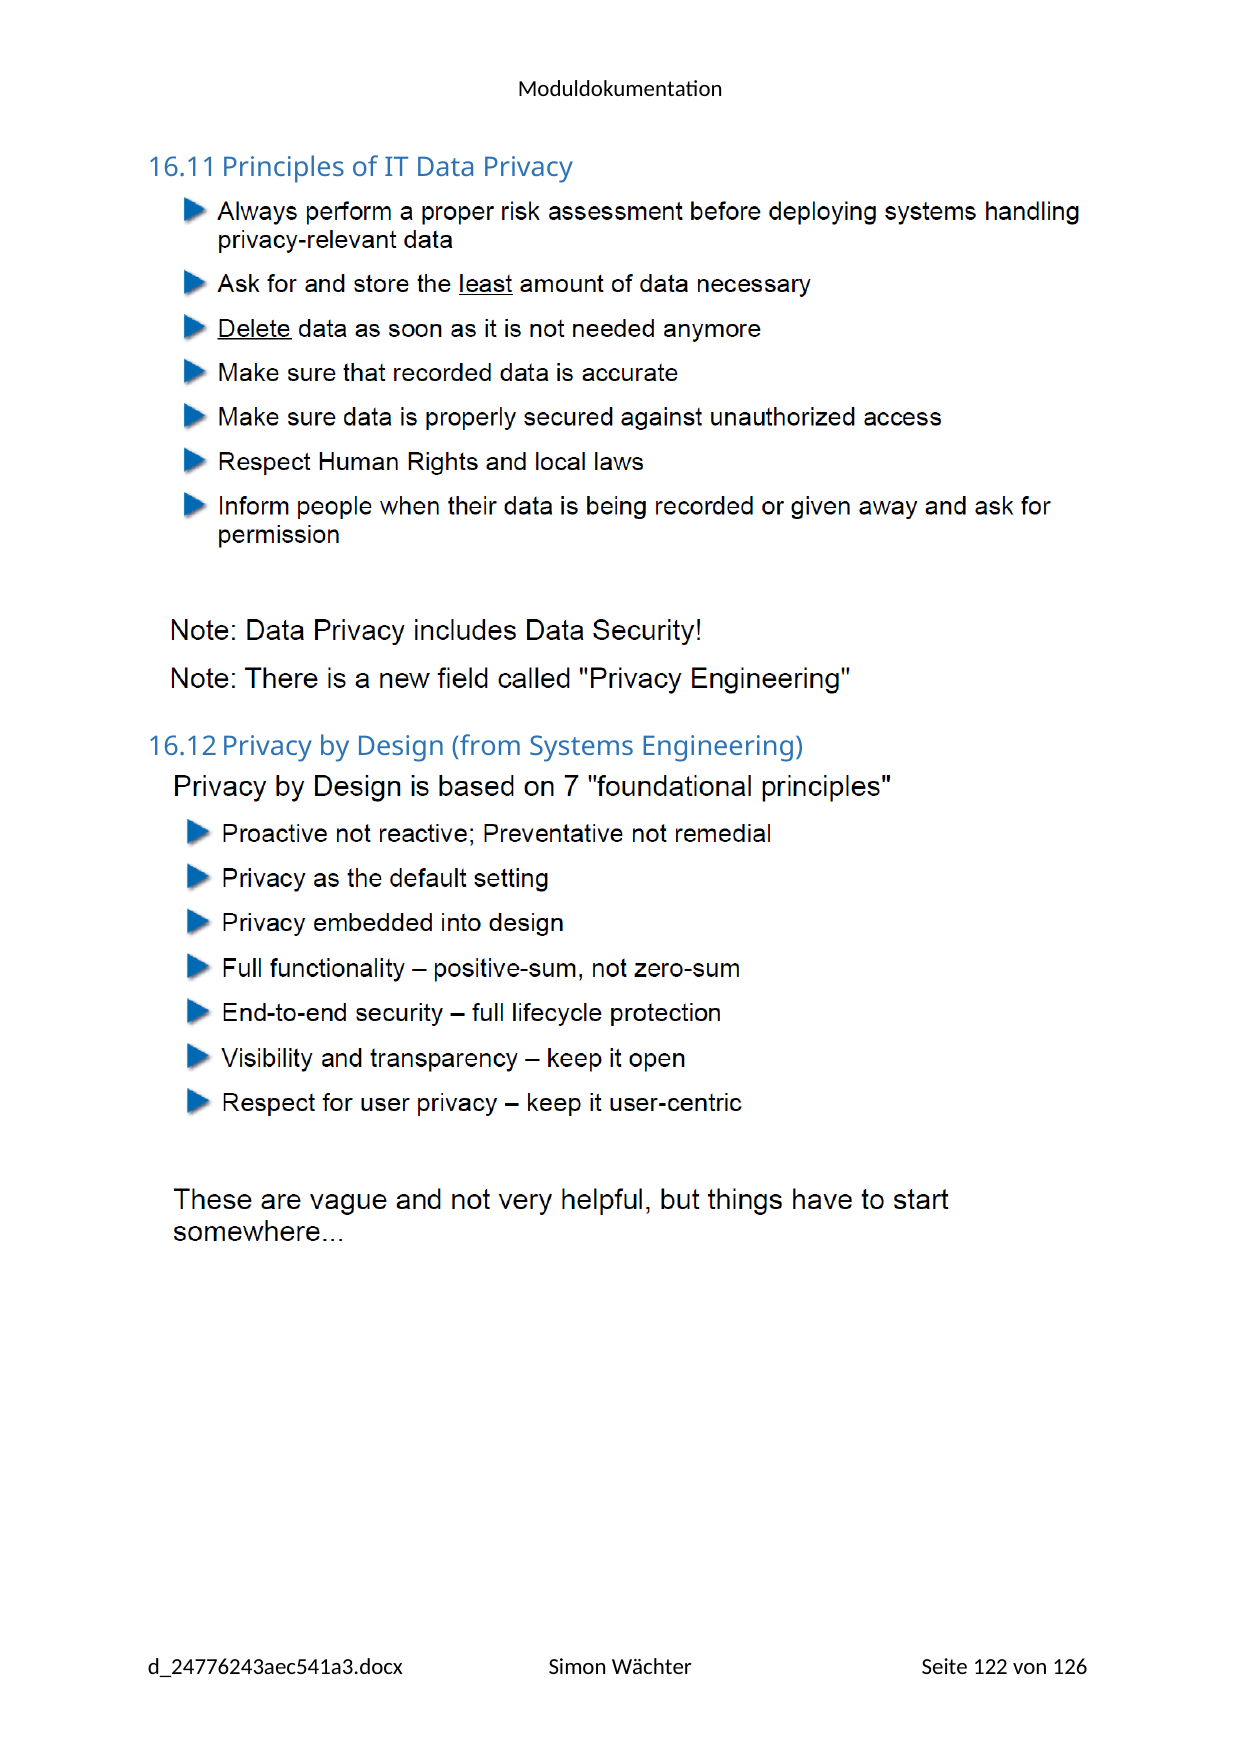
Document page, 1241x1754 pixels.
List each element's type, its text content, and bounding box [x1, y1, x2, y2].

subtitle Privacy by Design (from Systems Engineering) [148, 727, 1093, 764]
subtitle Principles of IT Data Privacy [148, 148, 1093, 184]
picture [147, 766, 1093, 1259]
picture [147, 187, 1093, 708]
